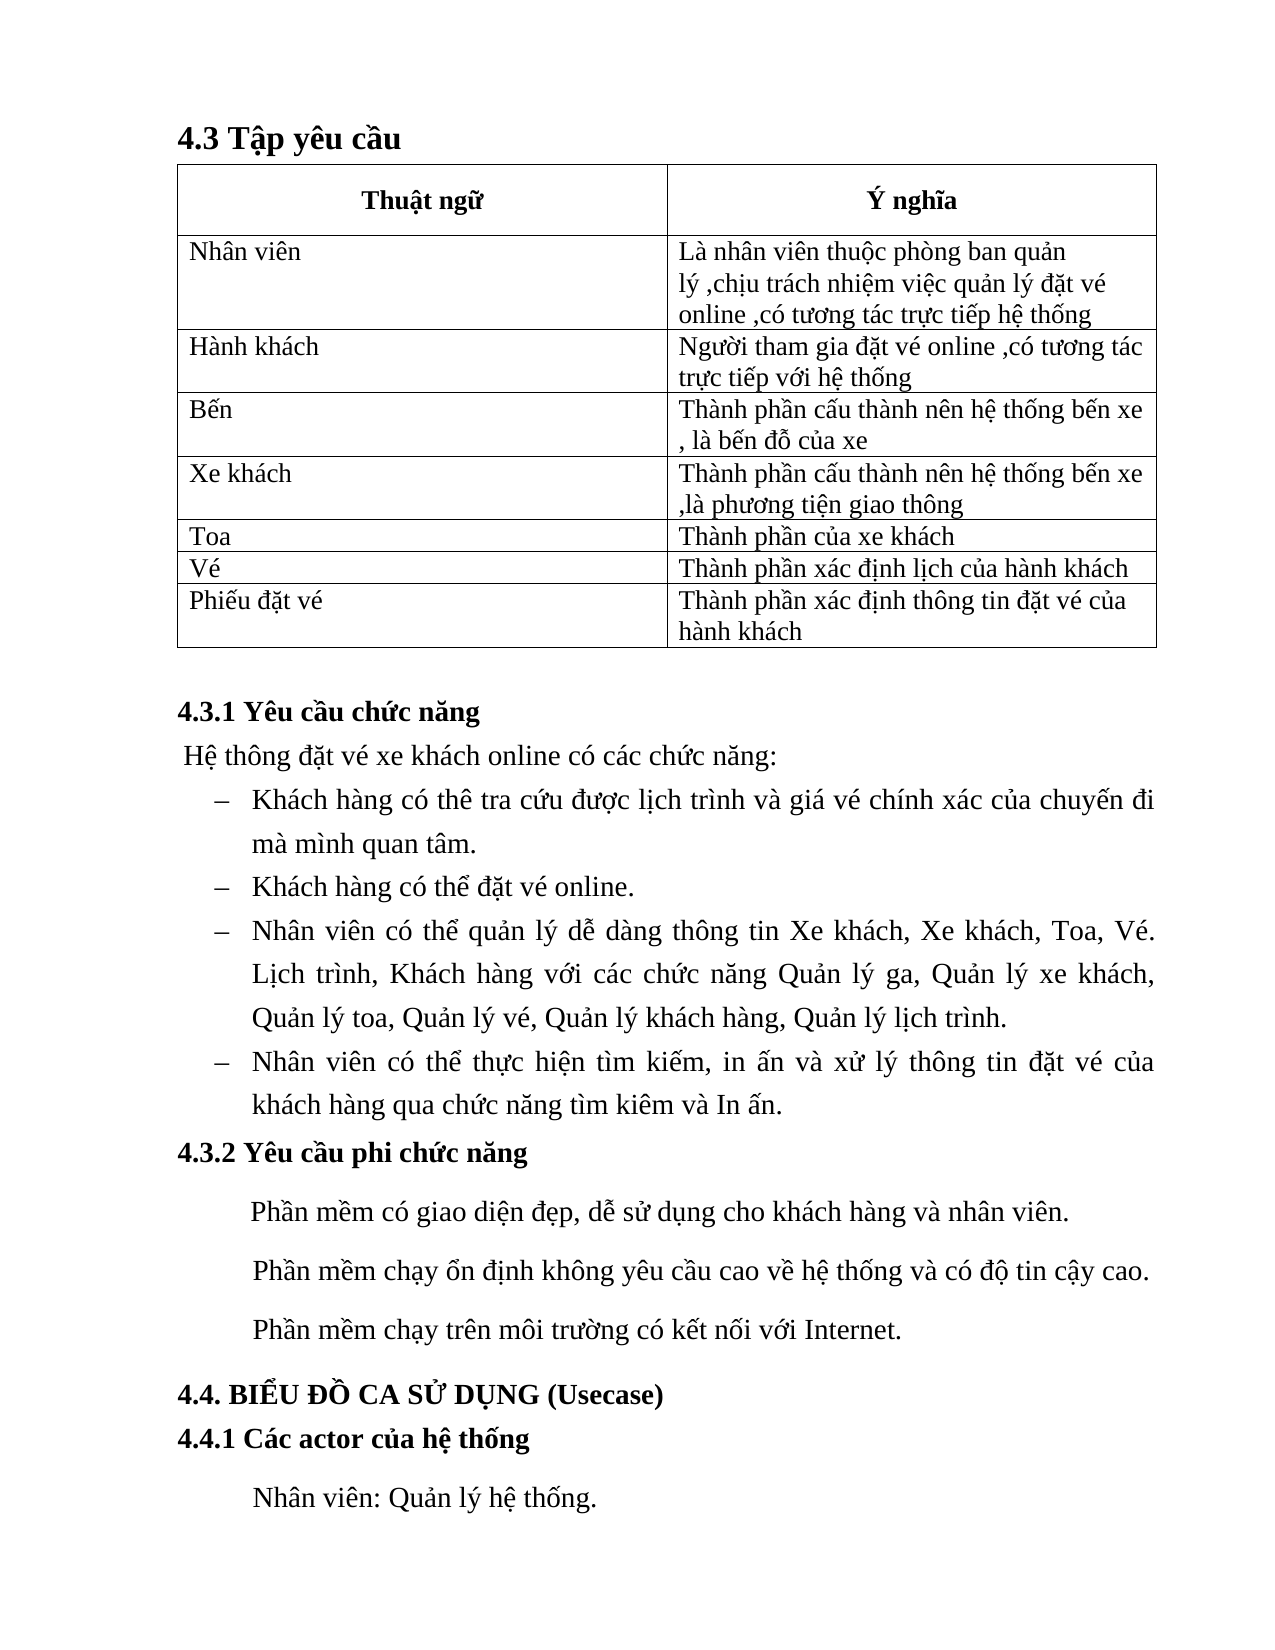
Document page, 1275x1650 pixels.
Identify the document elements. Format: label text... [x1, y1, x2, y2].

subtitle 4.3 Tập yêu cầu [177, 118, 1157, 156]
table_cell Hành khách [178, 330, 667, 392]
table_cell Nhân viên [178, 236, 667, 329]
list Nhân viên có thể thực hiện tìm kiếm, in ấn và xử lý thông tin đặt vé của khách hàng qua chức năng tìm kiêm và In ấn. [214, 1044, 1157, 1121]
subtitle 4.3.1 Yêu cầu chức năng [177, 694, 1157, 728]
table_cell Xe khách [178, 457, 667, 519]
table_cell Thành phần của xe khách [668, 520, 1156, 551]
list Khách hàng có thể đặt vé online. [214, 869, 1157, 903]
table_cell Phiếu đặt vé [178, 584, 667, 647]
table_cell Thành phần xác định thông tin đặt vé của hành khách [668, 584, 1156, 647]
text Phần mềm chạy ổn định không yêu cầu cao về hệ thống và có độ tin cậy cao. [252, 1253, 1157, 1286]
table_cell Bến [178, 393, 667, 456]
list Nhân viên có thể quản lý dễ dàng thông tin Xe khách, Xe khách, Toa, Vé. Lịch trình, Khách hàng với các chức năng Quản lý ga, Quản lý xe khách, Quản lý toa, Quản lý vé, Quản lý khách hàng, Quản lý lịch trình. [214, 913, 1157, 1034]
subtitle 4.4. BIỂU ĐỒ CA SỬ DỤNG (Usecase) [177, 1377, 1157, 1411]
text Phần mềm có giao diện đẹp, dễ sử dụng cho khách hàng và nhân viên. [177, 1194, 1157, 1227]
text Nhân viên: Quản lý hệ thống. [252, 1480, 1157, 1514]
table_cell Toa [178, 520, 667, 551]
text Phần mềm chạy trên môi trường có kết nối với Internet. [252, 1312, 1157, 1345]
table_cell Thành phần xác định lịch của hành khách [668, 552, 1156, 583]
subtitle 4.3.2 Yêu cầu phi chức năng [177, 1135, 1157, 1168]
table_cell Người tham gia đặt vé online ,có tương tác trực tiếp với hệ thống [668, 330, 1156, 392]
list Khách hàng có thê tra cứu được lịch trình và giá vé chính xác của chuyến đi mà mình quan tâm. [214, 782, 1157, 859]
table_header Ý nghĩa [668, 165, 1156, 234]
table_header Thuật ngữ [178, 165, 667, 234]
table_cell Vé [178, 552, 667, 583]
table_cell Thành phần cấu thành nên hệ thống bến xe , là bến đỗ của xe [668, 393, 1156, 456]
table_cell Thành phần cấu thành nên hệ thống bến xe ,là phương tiện giao thông [668, 457, 1156, 519]
text Hệ thông đặt vé xe khách online có các chức năng: [183, 738, 1157, 772]
subtitle 4.4.1 Các actor của hệ thống [177, 1421, 1157, 1455]
table_cell Là nhân viên thuộc phòng ban quản lý ,chịu trách nhiệm việc quản lý đặt vé online ,có tương tác trực tiếp hệ thống [668, 236, 1156, 329]
